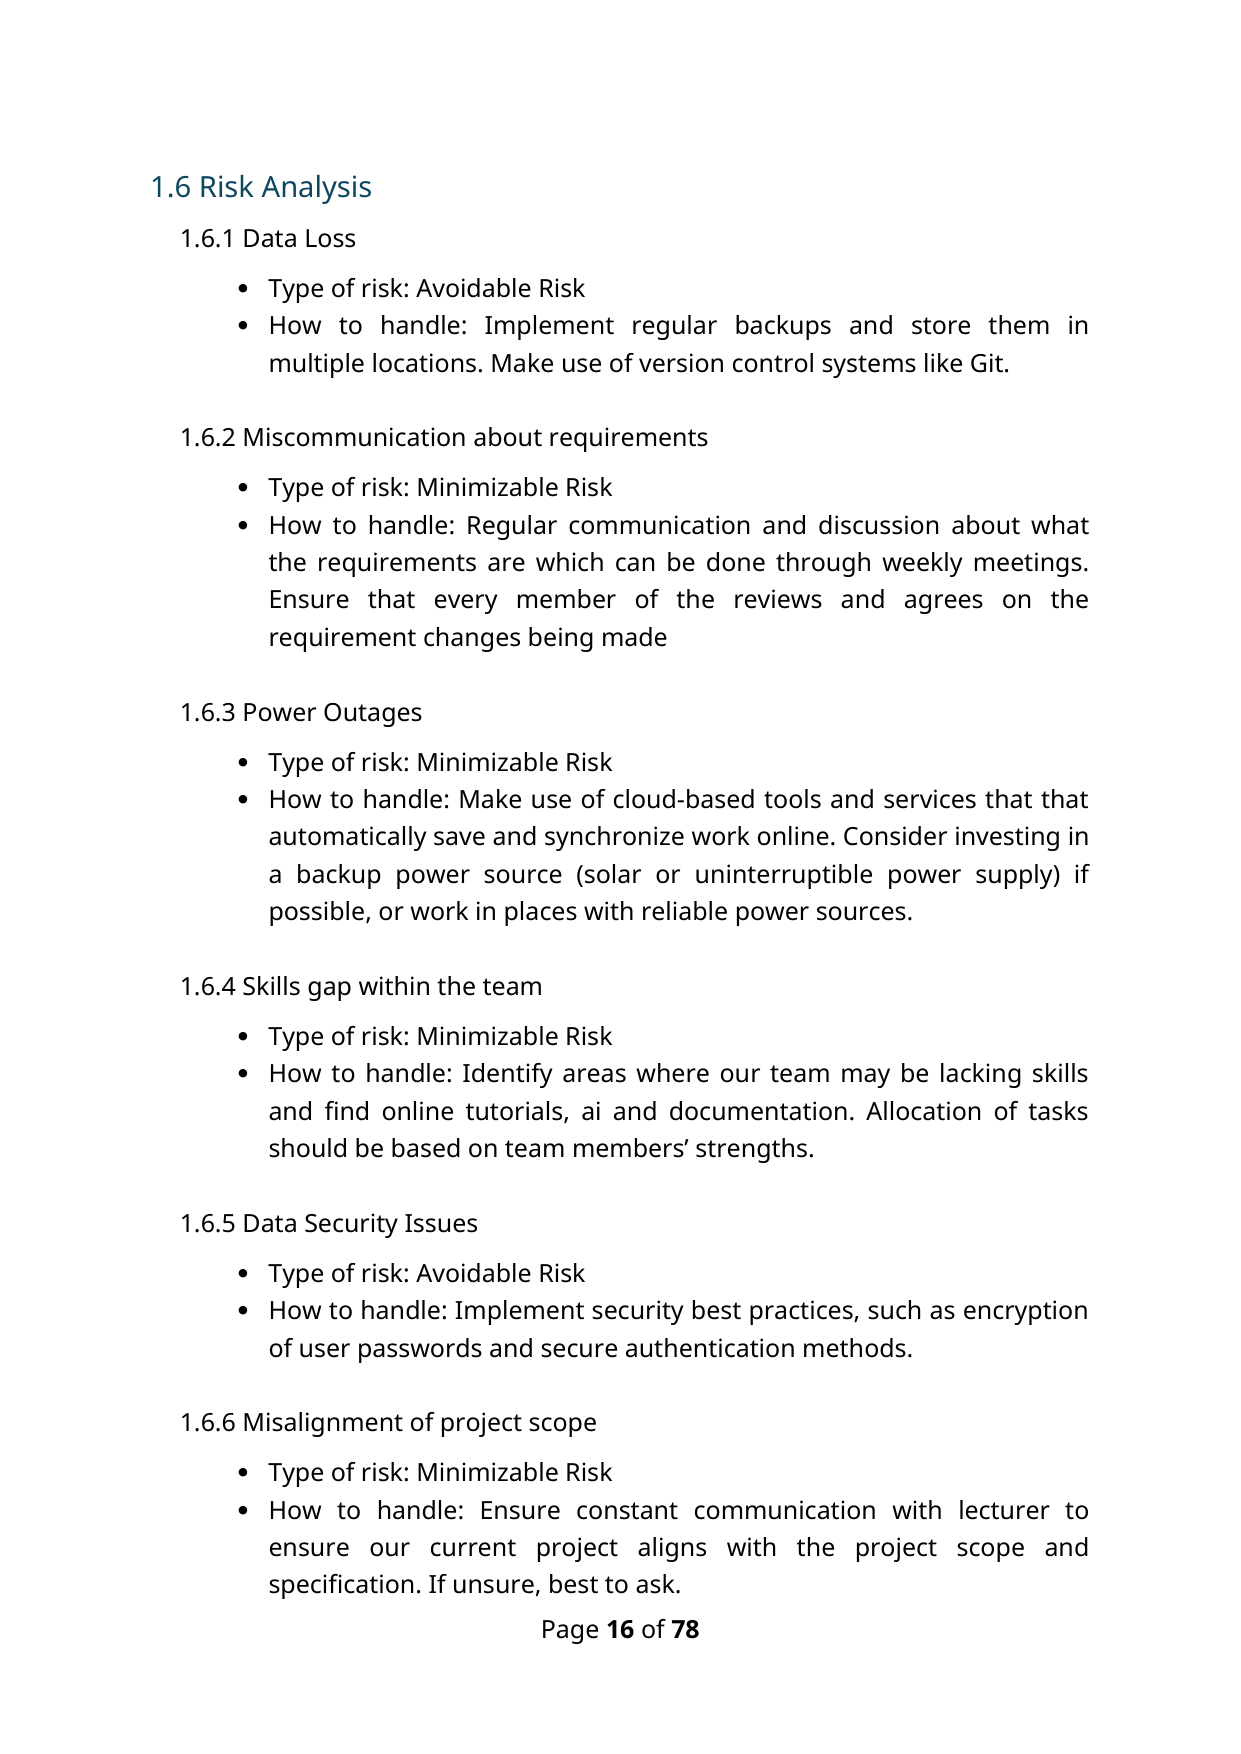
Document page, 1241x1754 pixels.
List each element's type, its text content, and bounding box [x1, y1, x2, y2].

text 1.6.6 Misalignment of project scope [150, 1405, 1090, 1439]
list Type of risk: Avoidable Risk [239, 271, 1090, 304]
list Type of risk: Minimizable Risk [239, 1455, 1090, 1489]
list How to handle: Make use of cloud-based tools and services that that automatically save and synchronize work online. Consider investing in a backup power source (solar or uninterruptible power supply) if possible, or work in places with reliable power sources. [239, 782, 1090, 928]
list How to handle: Implement regular backups and store them in multiple locations. Make use of version control systems like Git. [239, 308, 1090, 379]
list How to handle: Ensure constant communication with lecturer to ensure our current project aligns with the project scope and specification. If unsure, best to ask. [239, 1492, 1090, 1601]
text 1.6.1 Data Loss [150, 221, 1090, 255]
list Type of risk: Minimizable Risk [239, 1018, 1090, 1053]
list How to handle: Implement security best practices, such as encryption of user passwords and secure authentication methods. [239, 1293, 1090, 1364]
list Type of risk: Minimizable Risk [239, 744, 1090, 778]
list Type of risk: Minimizable Risk [239, 470, 1090, 504]
list How to handle: Identify areas where our team may be lacking skills and find online tutorials, ai and documentation. Allocation of tasks should be based on team members’ strengths. [239, 1056, 1090, 1165]
text 1.6.4 Skills gap within the team [150, 969, 1090, 1003]
list Type of risk: Avoidable Risk [239, 1255, 1090, 1289]
subtitle 1.6 Risk Analysis [150, 167, 1090, 206]
list How to handle: Regular communication and discussion about what the requirements are which can be done through weekly meetings. Ensure that every member of the reviews and agrees on the requirement changes being made [239, 507, 1090, 654]
text 1.6.3 Power Outages [150, 694, 1090, 728]
text 1.6.2 Miscommunication about requirements [150, 420, 1090, 454]
text 1.6.5 Data Security Issues [150, 1206, 1090, 1239]
